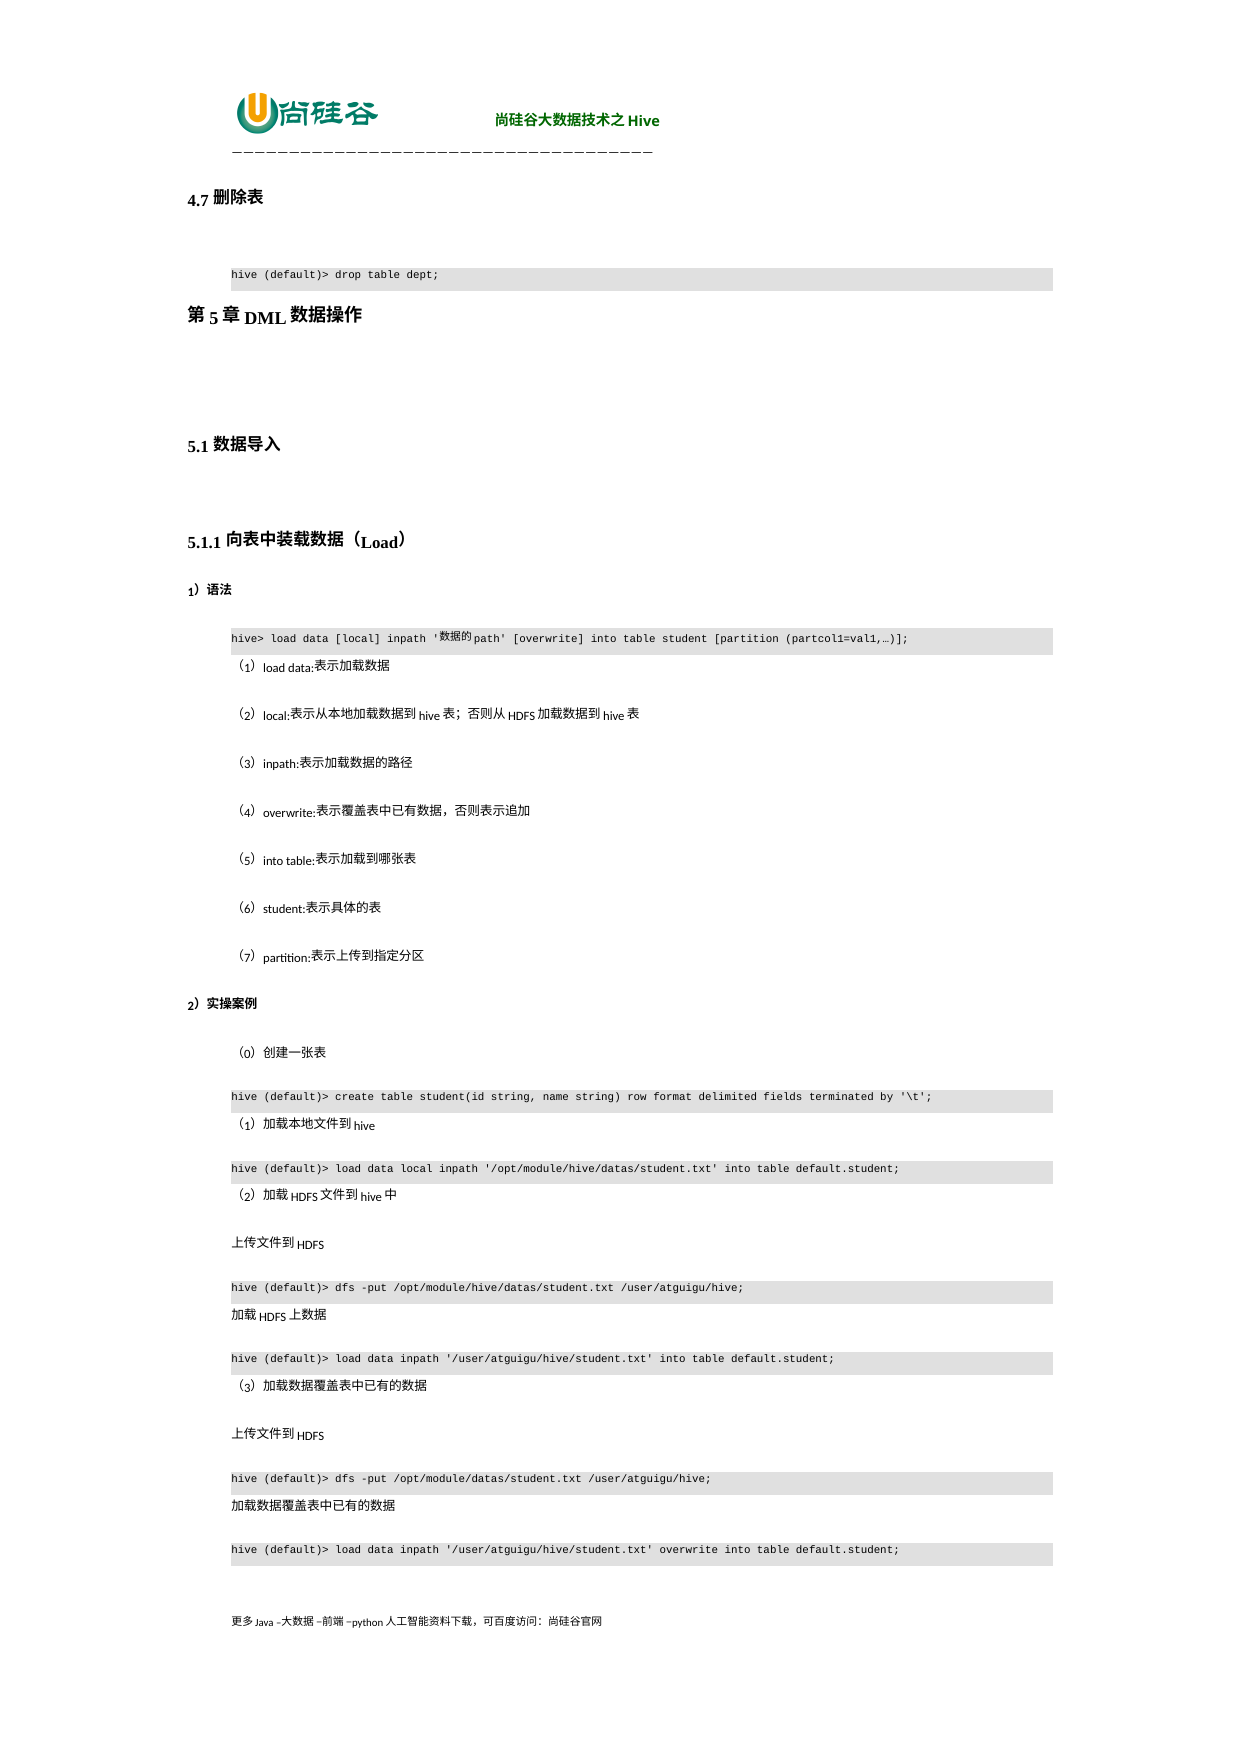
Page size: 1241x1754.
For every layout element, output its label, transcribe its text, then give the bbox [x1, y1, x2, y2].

text （7）partition:表示上传到指定分区 [187, 945, 1053, 978]
text （0）创建一张表 [187, 1042, 1053, 1074]
subtitle 4.7 删除表 [187, 172, 1053, 237]
text hive (default)> dfs -put /opt/module/datas/student.txt /user/atguigu/hive; [231, 1472, 1053, 1495]
text （2）加载HDFS文件到hive中 [187, 1184, 1053, 1217]
text （3）加载数据覆盖表中已有的数据 [187, 1375, 1053, 1408]
text hive (default)> create table student(id string, name string) row format delimited fields terminated by '\t'; [231, 1090, 1053, 1113]
text （5）into table:表示加载到哪张表 [187, 848, 1053, 881]
subtitle 5.1.1 向表中装载数据（Load） [187, 514, 1053, 579]
text 加载数据覆盖表中已有的数据 [187, 1495, 1053, 1527]
text hive (default)> drop table dept; [231, 268, 1053, 291]
text （1）load data:表示加载数据 [187, 655, 1053, 688]
text 1）语法 [187, 579, 1053, 612]
text （6）student:表示具体的表 [187, 897, 1053, 929]
text （3）inpath:表示加载数据的路径 [187, 752, 1053, 784]
subtitle 第5章 DML数据操作 [187, 291, 1053, 356]
text hive (default)> load data inpath '/user/atguigu/hive/student.txt' into table default.student; [231, 1352, 1053, 1375]
text hive (default)> dfs -put /opt/module/hive/datas/student.txt /user/atguigu/hive; [231, 1281, 1053, 1304]
text 2）实操案例 [187, 993, 1053, 1026]
text 上传文件到HDFS [187, 1233, 1053, 1265]
picture [231, 88, 382, 138]
text hive> load data [local] inpath '数据的path' [overwrite] into table student [partition (partcol1=val1,…)]; [231, 628, 1053, 655]
text （4）overwrite:表示覆盖表中已有数据，否则表示追加 [187, 800, 1053, 833]
subtitle 5.1 数据导入 [187, 419, 1053, 484]
text （1）加载本地文件到hive [187, 1113, 1053, 1146]
text hive (default)> load data local inpath '/opt/module/hive/datas/student.txt' into table default.student; [231, 1161, 1053, 1184]
text 加载HDFS上数据 [187, 1304, 1053, 1336]
text 上传文件到HDFS [187, 1423, 1053, 1456]
text hive (default)> load data inpath '/user/atguigu/hive/student.txt' overwrite into table default.student; [231, 1543, 1053, 1566]
text （2）local:表示从本地加载数据到hive表；否则从HDFS加载数据到hive表 [187, 703, 1053, 736]
